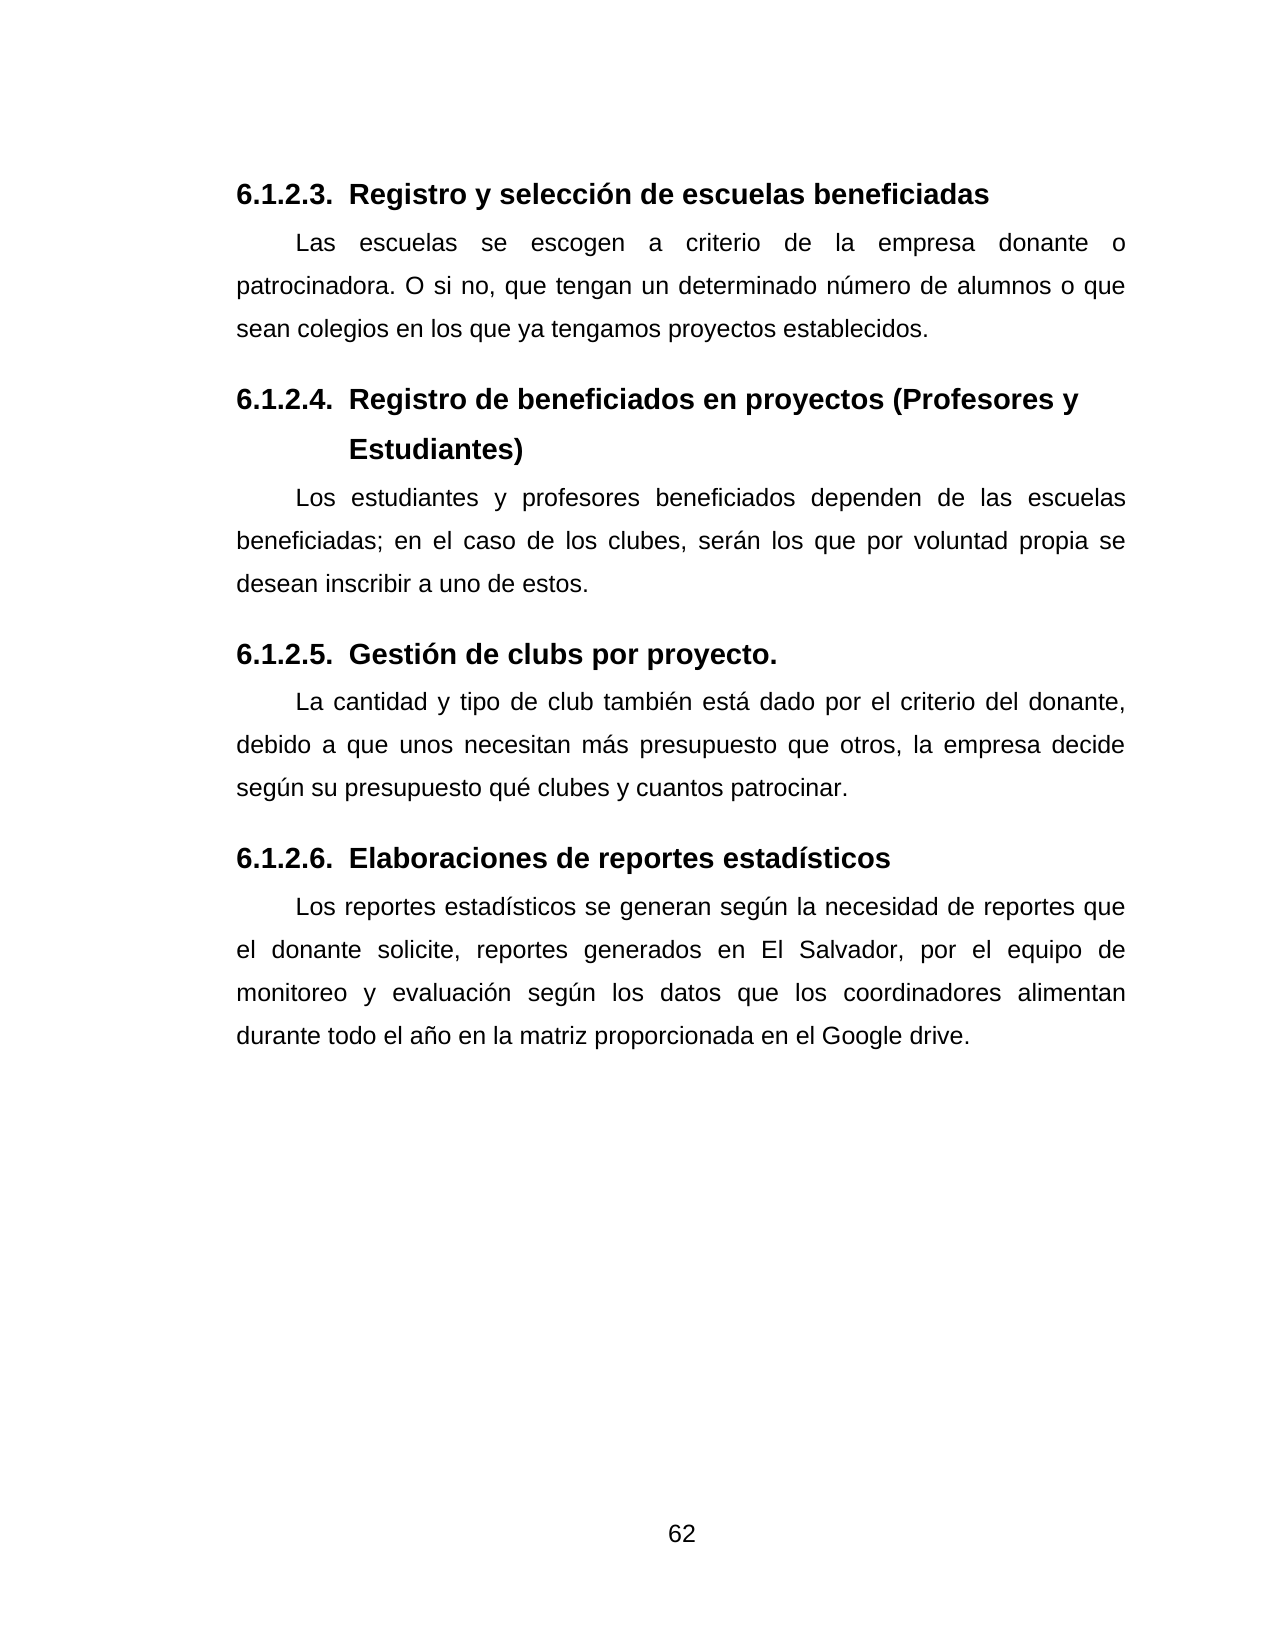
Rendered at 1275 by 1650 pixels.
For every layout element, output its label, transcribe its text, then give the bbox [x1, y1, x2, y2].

subtitle Elaboraciones de reportes estadísticos [236, 842, 1127, 875]
text La cantidad y tipo de club también está dado por el criterio del donante, debido a que unos necesitan más presupuesto que otros, la empresa decide según su presupuesto qué clubes y cuantos patrocinar. [236, 687, 1127, 802]
subtitle Gestión de clubs por proyecto. [236, 637, 1127, 670]
text Los reportes estadísticos se generan según la necesidad de reportes que el donante solicite, reportes generados en El Salvador, por el equipo de monitoreo y evaluación según los datos que los coordinadores alimentan durante todo el año en la matriz proporcionada en el Google drive. [236, 892, 1127, 1050]
subtitle Registro y selección de escuelas beneficiadas [236, 177, 1127, 211]
subtitle Registro de beneficiados en proyectos (Profesores y Estudiantes) [236, 382, 1127, 466]
text Las escuelas se escogen a criterio de la empresa donante o patrocinadora. O si no, que tengan un determinado número de alumnos o que sean colegios en los que ya tengamos proyectos establecidos. [236, 227, 1127, 342]
text Los estudiantes y profesores beneficiados dependen de las escuelas beneficiadas; en el caso de los clubes, serán los que por voluntad propia se desean inscribir a uno de estos. [236, 482, 1127, 597]
